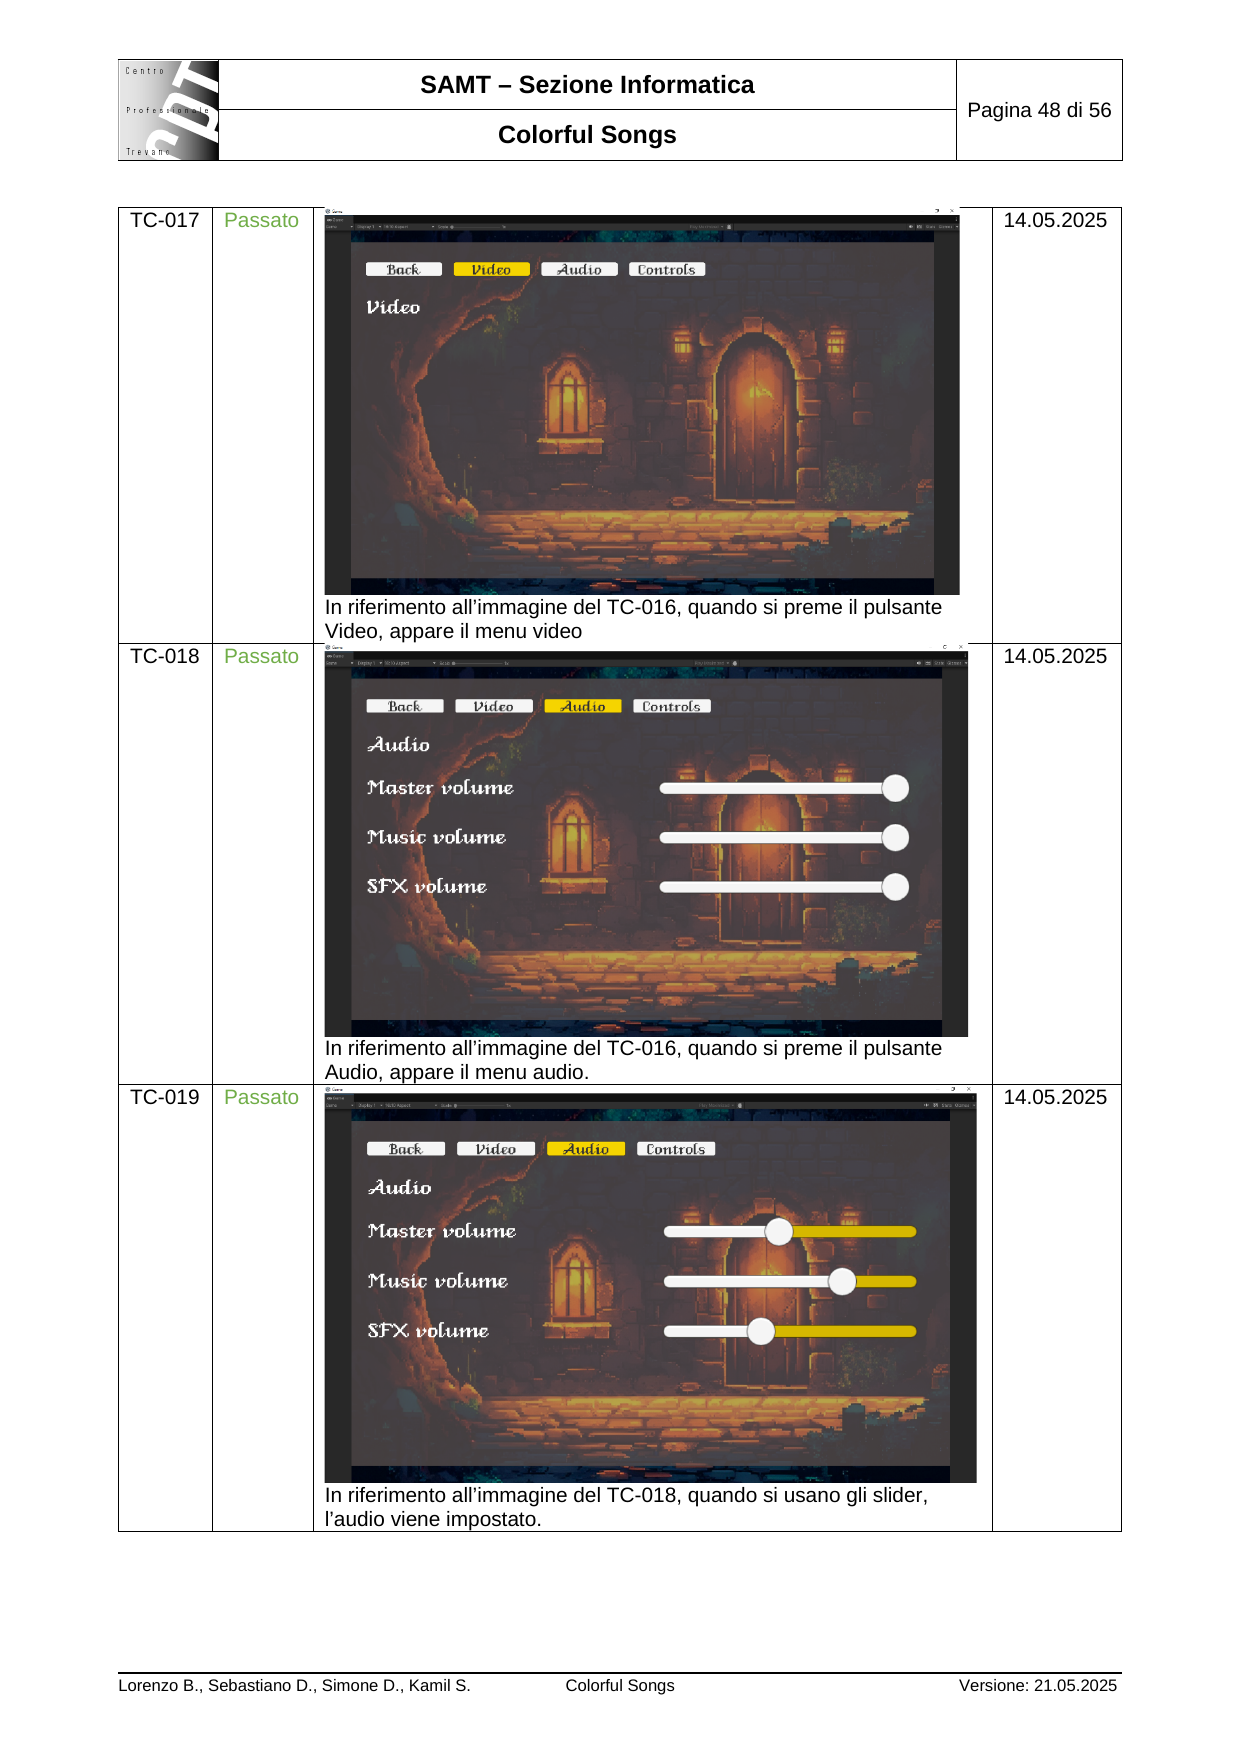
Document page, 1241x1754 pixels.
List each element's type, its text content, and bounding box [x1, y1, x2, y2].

table_cell Passato [213, 644, 313, 1084]
picture [118, 60, 219, 160]
table_cell Passato [213, 208, 313, 643]
table_cell In riferimento all’immagine del TC-018, quando si usano gli slider, l’audio viene impostato. [314, 1085, 992, 1531]
table_cell 14.05.2025 [993, 208, 1121, 643]
table_cell Passato [213, 1085, 313, 1531]
table_cell TC-018 [119, 644, 212, 1084]
table_cell 14.05.2025 [993, 1085, 1121, 1531]
picture [324, 1085, 977, 1483]
picture [324, 643, 969, 1037]
table_cell In riferimento all’immagine del TC-016, quando si preme il pulsante Audio, appare il menu audio. [314, 644, 992, 1084]
table_cell In riferimento all’immagine del TC-016, quando si preme il pulsante Video, appare il menu video [314, 208, 992, 643]
picture [324, 207, 960, 595]
table_cell TC-019 [119, 1085, 212, 1531]
table_cell 14.05.2025 [993, 644, 1121, 1084]
table_cell TC-017 [119, 208, 212, 643]
